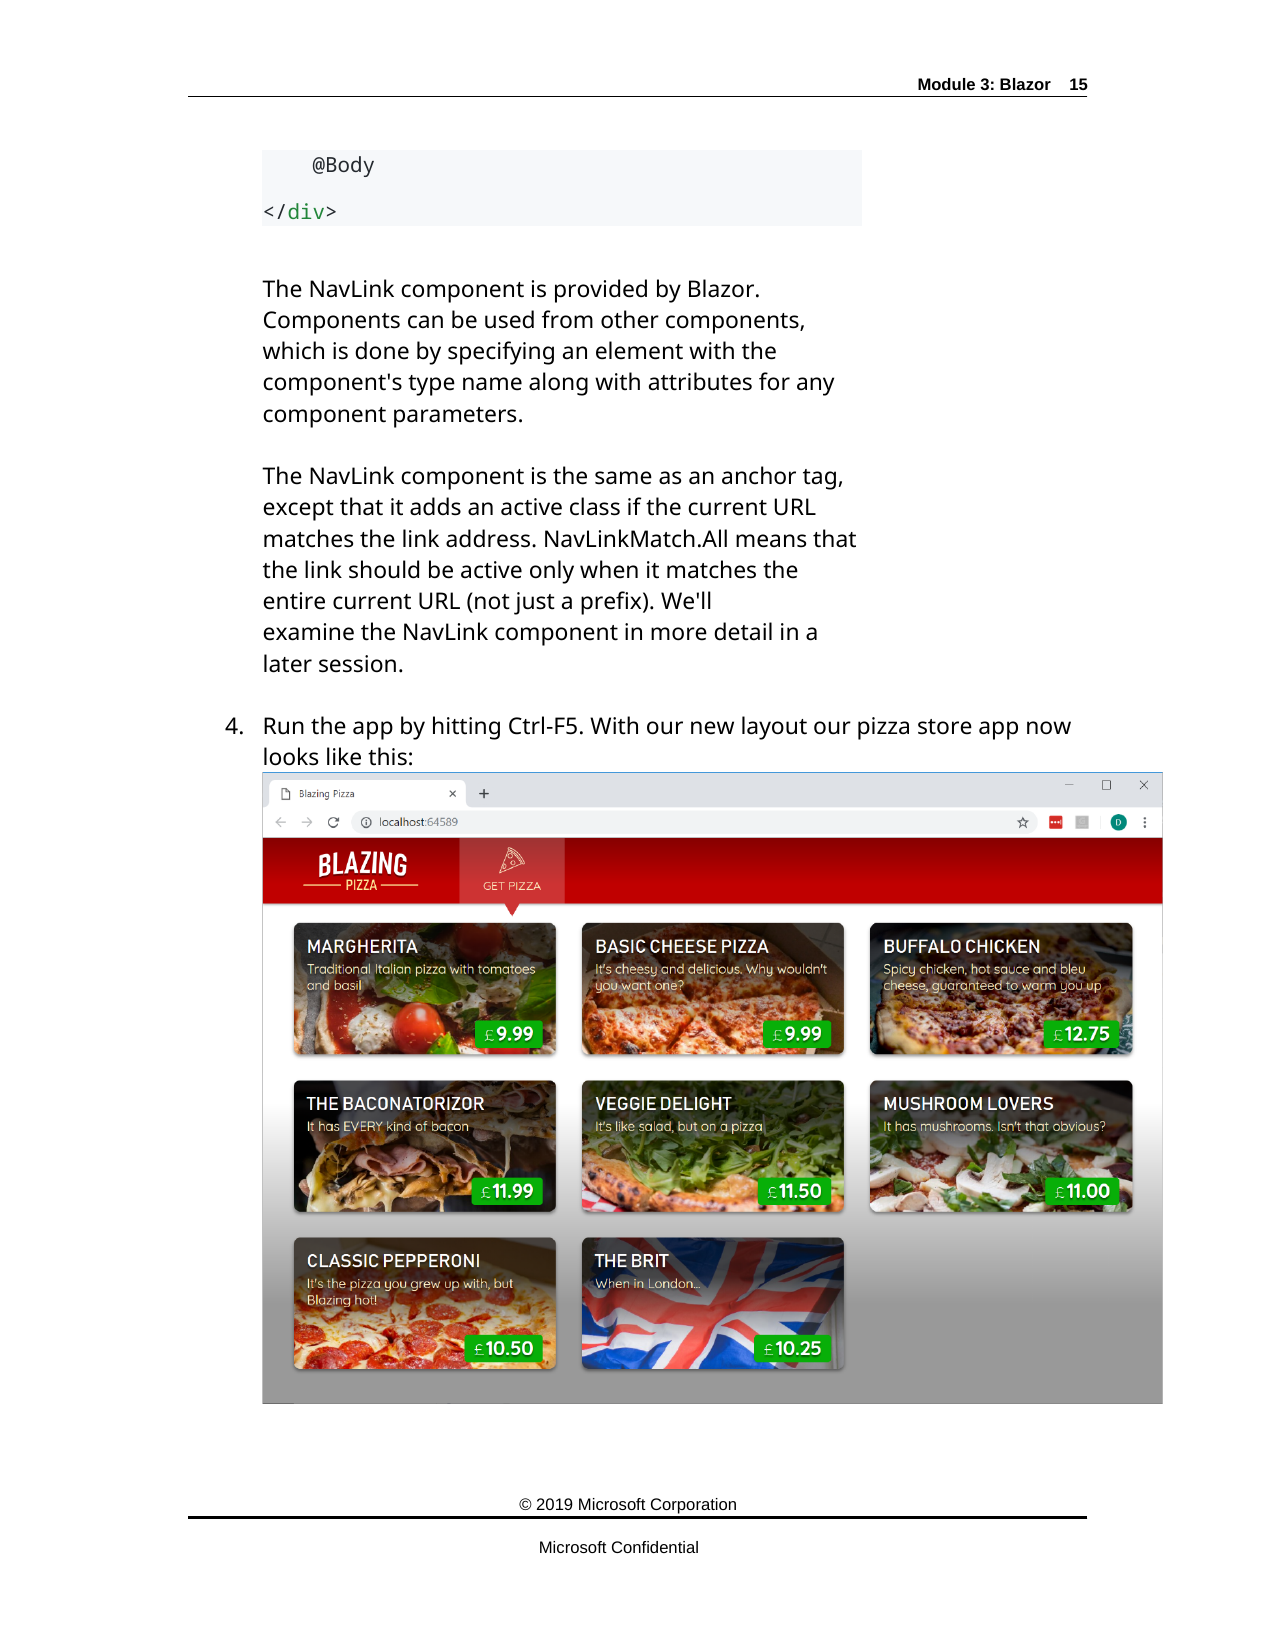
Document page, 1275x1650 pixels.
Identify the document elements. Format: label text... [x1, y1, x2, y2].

text @Body [262, 150, 862, 178]
text The NavLink component is provided by Blazor. Components can be used from other components, which is done by specifying an element with the component's type name along with attributes for any component parameters. [262, 273, 862, 429]
text examine the NavLink component in more detail in a later session. [262, 616, 862, 679]
picture [262, 772, 1163, 1404]
text </div> [262, 197, 862, 226]
list Run the app by hitting Ctrl-F5. With our new layout our pizza store app now looks like this: [225, 710, 1087, 773]
text The NavLink component is the same as an anchor tag, except that it adds an active class if the current URL matches the link address. NavLinkMatch.All means that the link should be active only when it matches the entire current URL (not just a prefix). We'll [262, 460, 862, 616]
